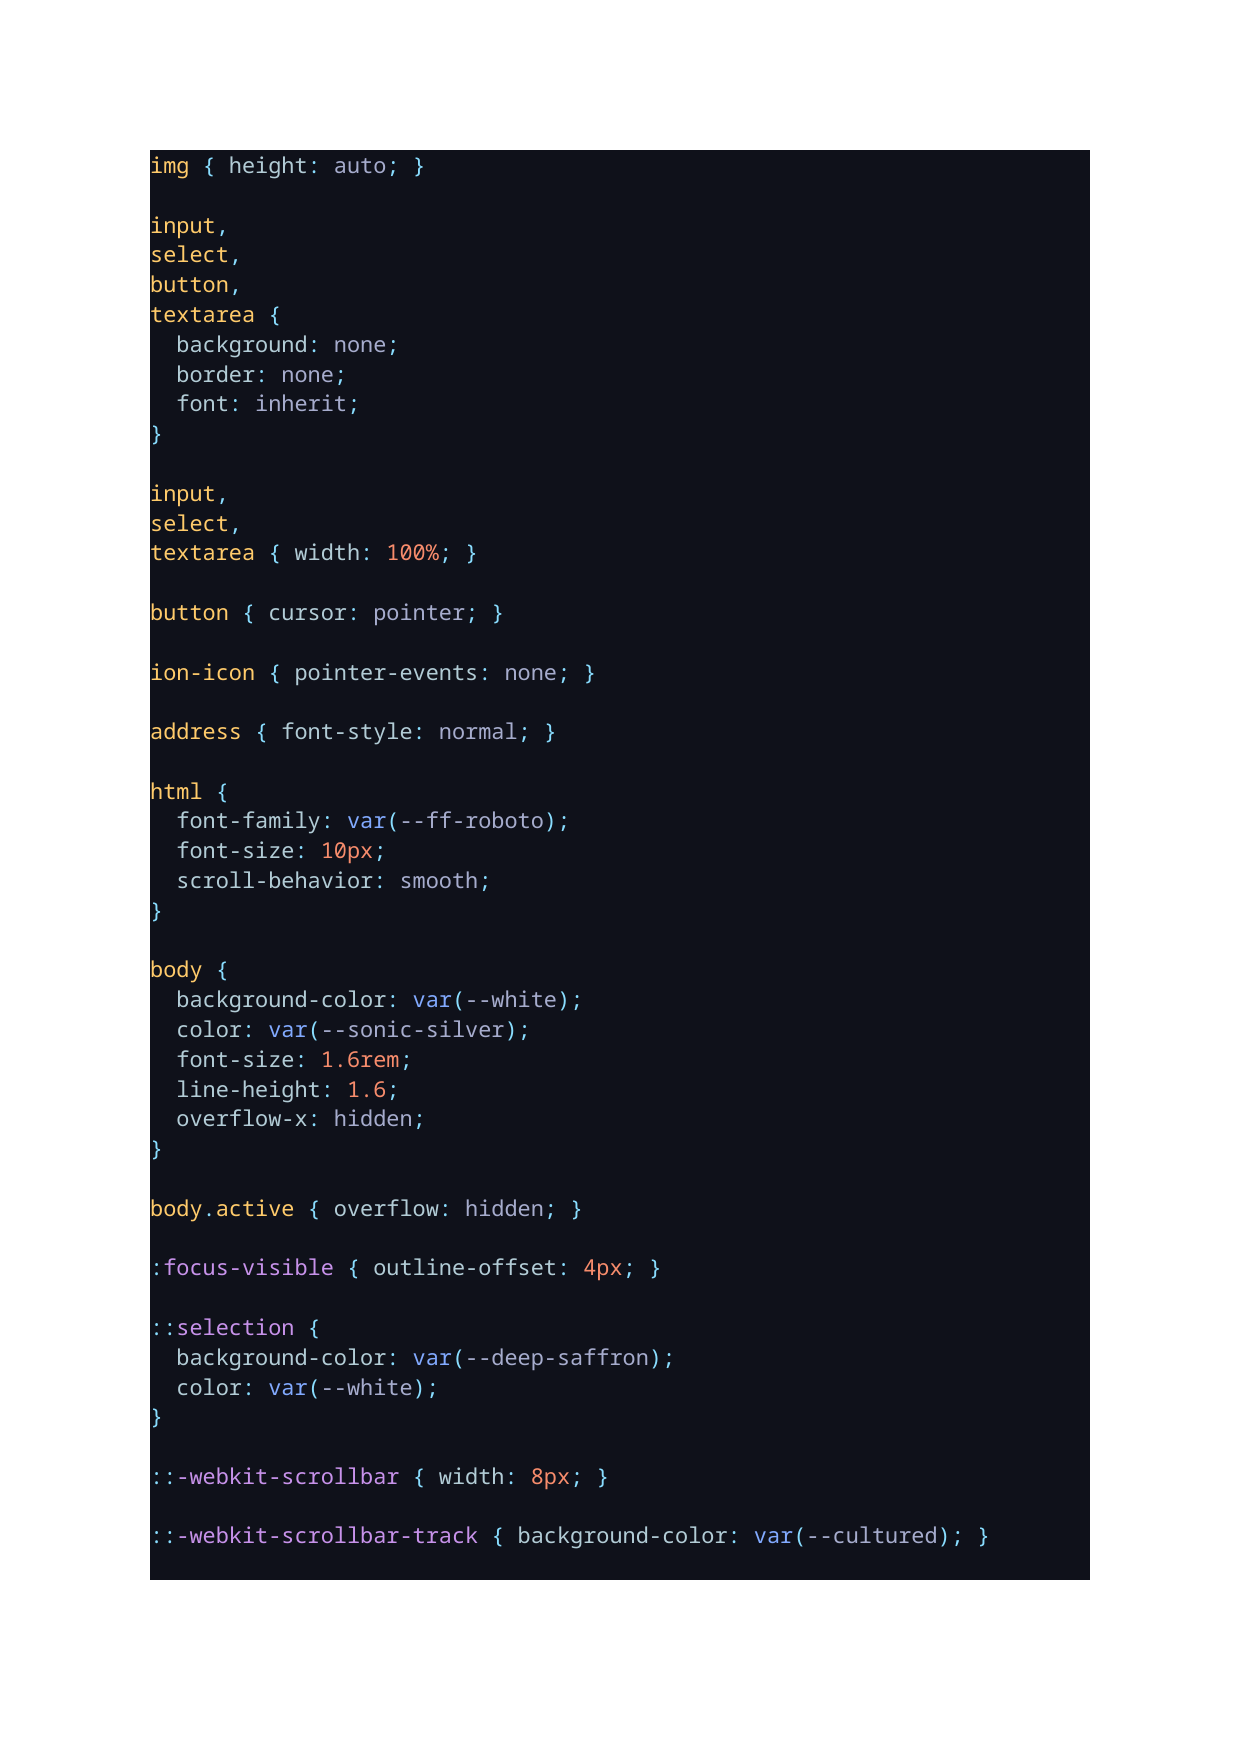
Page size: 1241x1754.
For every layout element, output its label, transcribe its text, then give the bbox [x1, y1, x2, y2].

text background-color: var(--deep-saffron); [150, 1342, 1090, 1371]
text select, [150, 239, 1090, 269]
text button, [150, 269, 1090, 299]
text line-height: 1.6; [150, 1073, 1090, 1103]
text } [150, 1133, 1090, 1163]
text select, [150, 507, 1090, 537]
text body.active { overflow: hidden; } [150, 1193, 1090, 1222]
text border: none; [150, 358, 1090, 388]
text input, [150, 209, 1090, 239]
text font: inherit; [150, 388, 1090, 418]
text body { [150, 954, 1090, 984]
text textarea { [150, 299, 1090, 329]
text } [150, 1401, 1090, 1431]
text :focus-visible { outline-offset: 4px; } [150, 1252, 1090, 1282]
text overflow-x: hidden; [150, 1103, 1090, 1133]
text textarea { width: 100%; } [150, 537, 1090, 567]
text } [150, 895, 1090, 924]
text ::-webkit-scrollbar { width: 8px; } [150, 1461, 1090, 1491]
text input, [150, 478, 1090, 507]
text color: var(--white); [150, 1371, 1090, 1401]
text ::selection { [150, 1312, 1090, 1342]
text html { [150, 776, 1090, 805]
text background: none; [150, 329, 1090, 358]
text font-size: 1.6rem; [150, 1044, 1090, 1073]
text font-size: 10px; [150, 835, 1090, 865]
text img { height: auto; } [150, 150, 1090, 180]
text scroll-behavior: smooth; [150, 865, 1090, 895]
text background-color: var(--white); [150, 984, 1090, 1014]
text address { font-style: normal; } [150, 716, 1090, 746]
text } [150, 418, 1090, 448]
text button { cursor: pointer; } [150, 597, 1090, 627]
text ::-webkit-scrollbar-track { background-color: var(--cultured); } [150, 1520, 1090, 1550]
text ion-icon { pointer-events: none; } [150, 656, 1090, 686]
text font-family: var(--ff-roboto); [150, 805, 1090, 835]
text color: var(--sonic-silver); [150, 1014, 1090, 1044]
